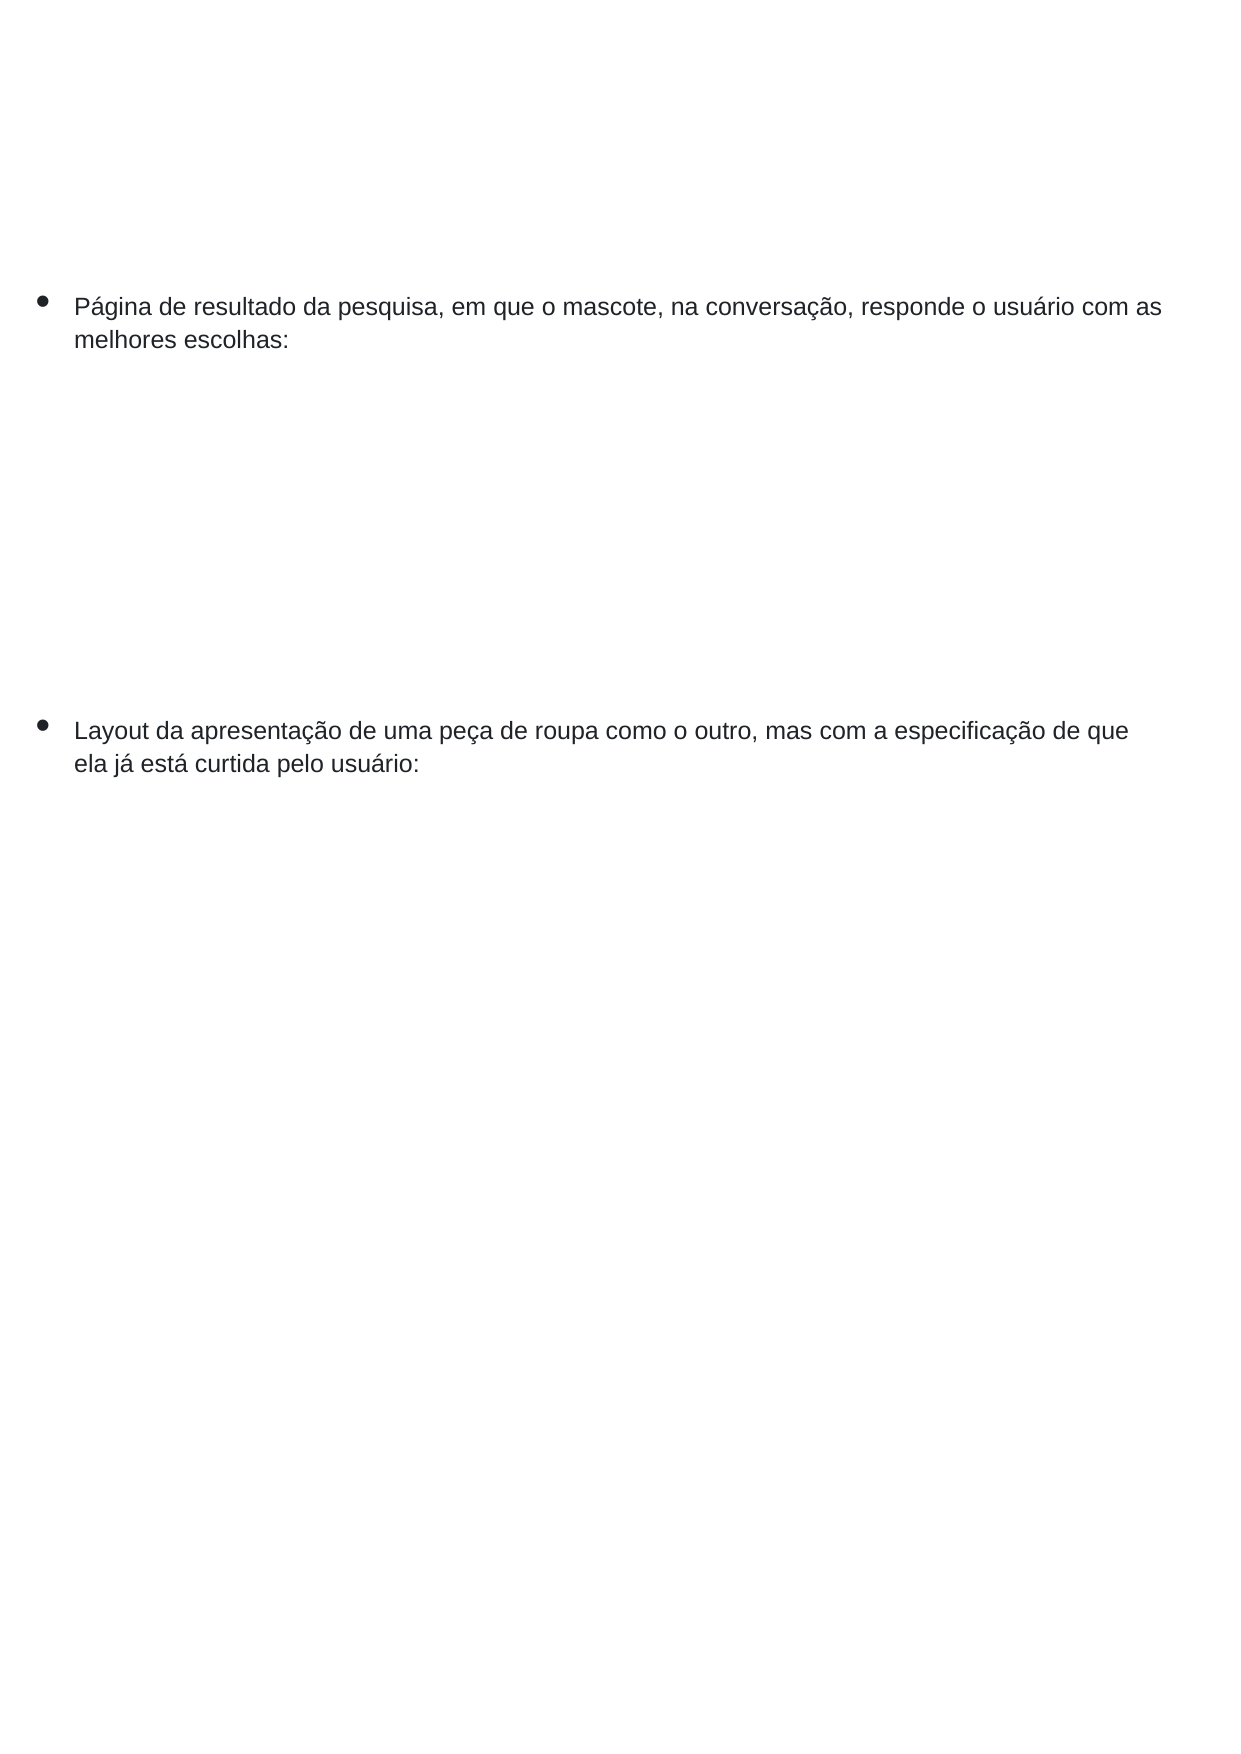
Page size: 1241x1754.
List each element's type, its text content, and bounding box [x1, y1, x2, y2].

list Layout da apresentação de uma peça de roupa como o outro, mas com a especificação de que ela já está curtida pelo usuário: [35, 701, 1167, 778]
list Página de resultado da pesquisa, em que o mascote, na conversação, responde o usuário com as melhores escolhas: [35, 276, 1167, 353]
